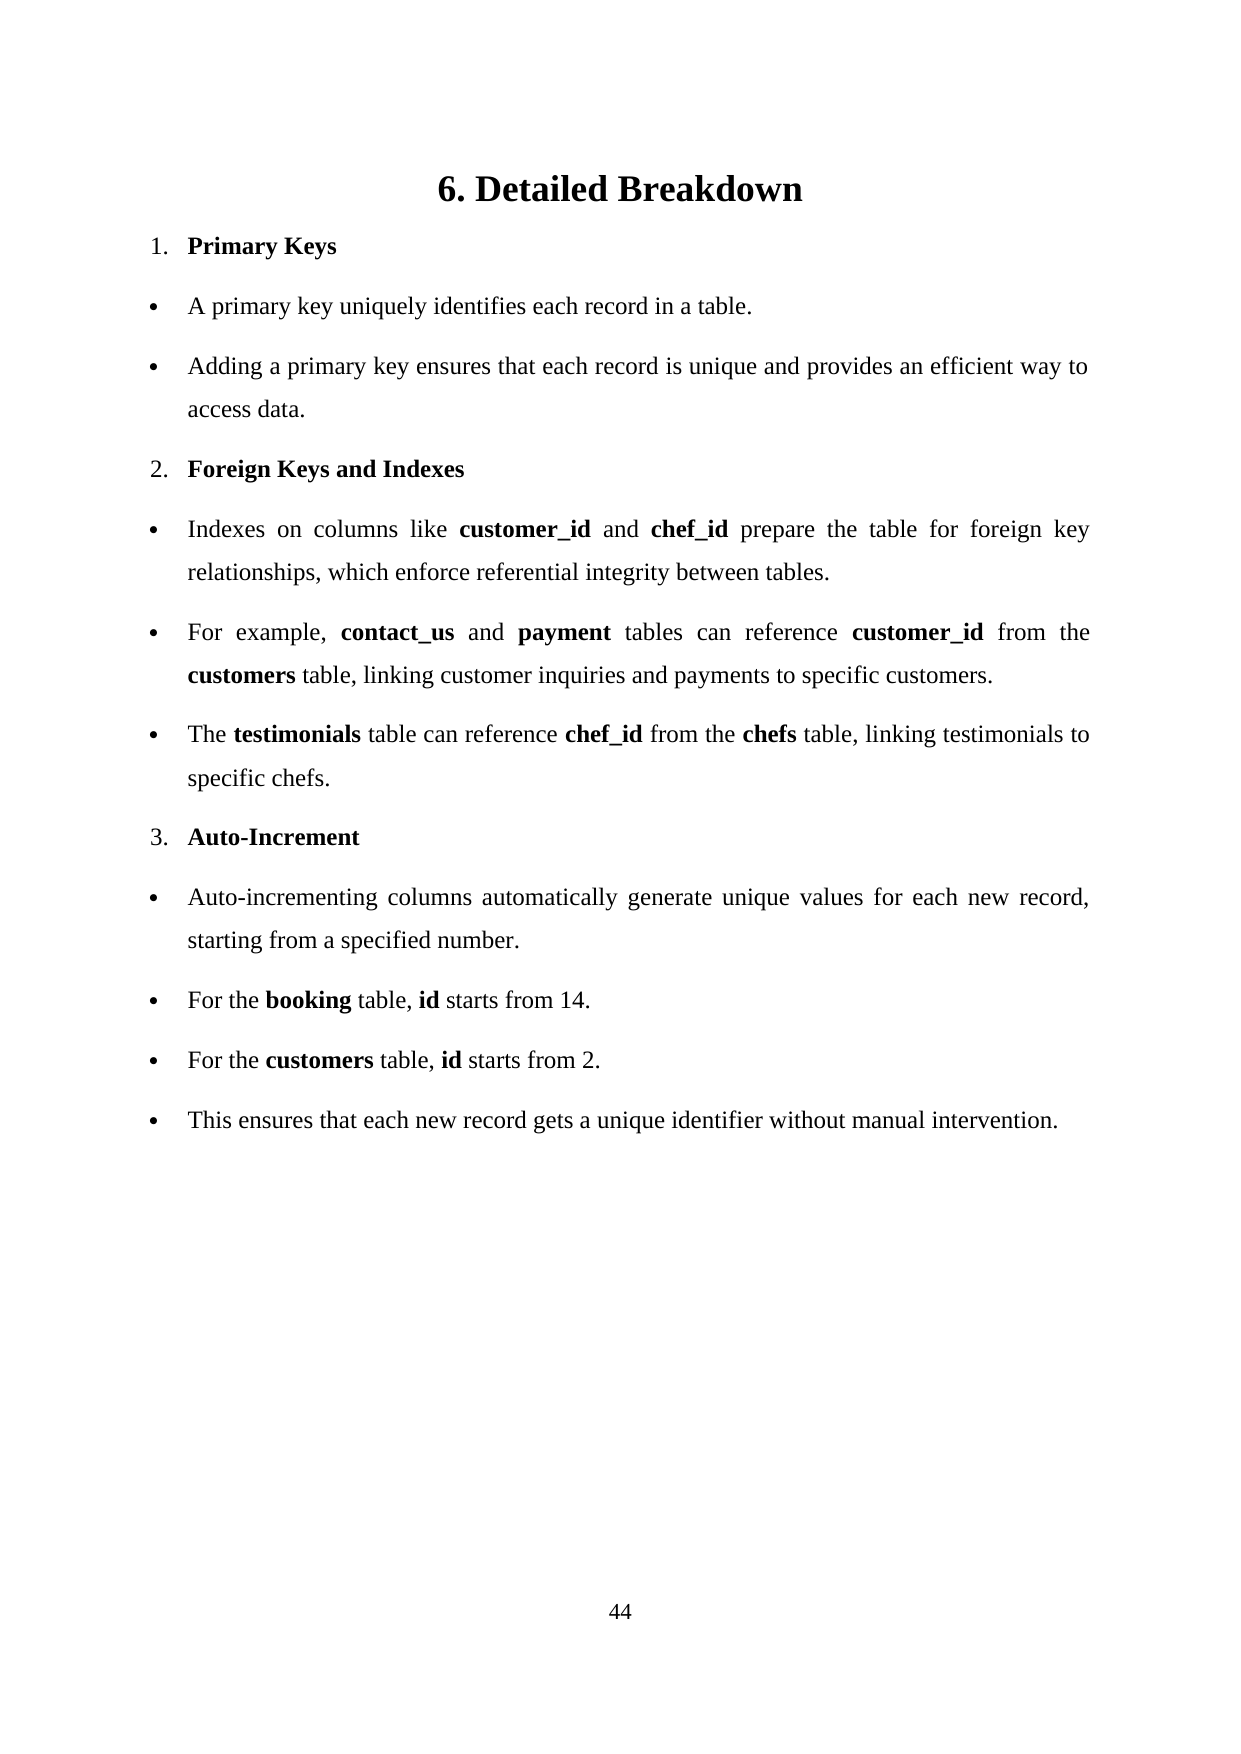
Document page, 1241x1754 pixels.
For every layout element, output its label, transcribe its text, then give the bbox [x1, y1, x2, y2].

list Indexes on columns like customer_id and chef_id prepare the table for foreign key relationships, which enforce referential integrity between tables. [150, 514, 1090, 586]
list Adding a primary key ensures that each record is unique and provides an efficient way to access data. [150, 351, 1090, 423]
list Foreign Keys and Indexes [150, 454, 1090, 483]
list A primary key uniquely identifies each record in a table. [150, 291, 1090, 320]
list For the customers table, id starts from 2. [150, 1045, 1090, 1074]
list For example, contact_us and payment tables can reference customer_id from the customers table, linking customer inquiries and payments to specific customers. [150, 617, 1090, 688]
subtitle Detailed Breakdown [150, 167, 1090, 210]
list Primary Keys [150, 231, 1090, 260]
list Auto-incrementing columns automatically generate unique values for each new record, starting from a specified number. [150, 882, 1090, 954]
list Auto-Increment [150, 822, 1090, 851]
list The testimonials table can reference chef_id from the chefs table, linking testimonials to specific chefs. [150, 719, 1090, 791]
list This ensures that each new record gets a unique identifier without manual intervention. [150, 1105, 1090, 1133]
list For the booking table, id starts from 14. [150, 985, 1090, 1014]
